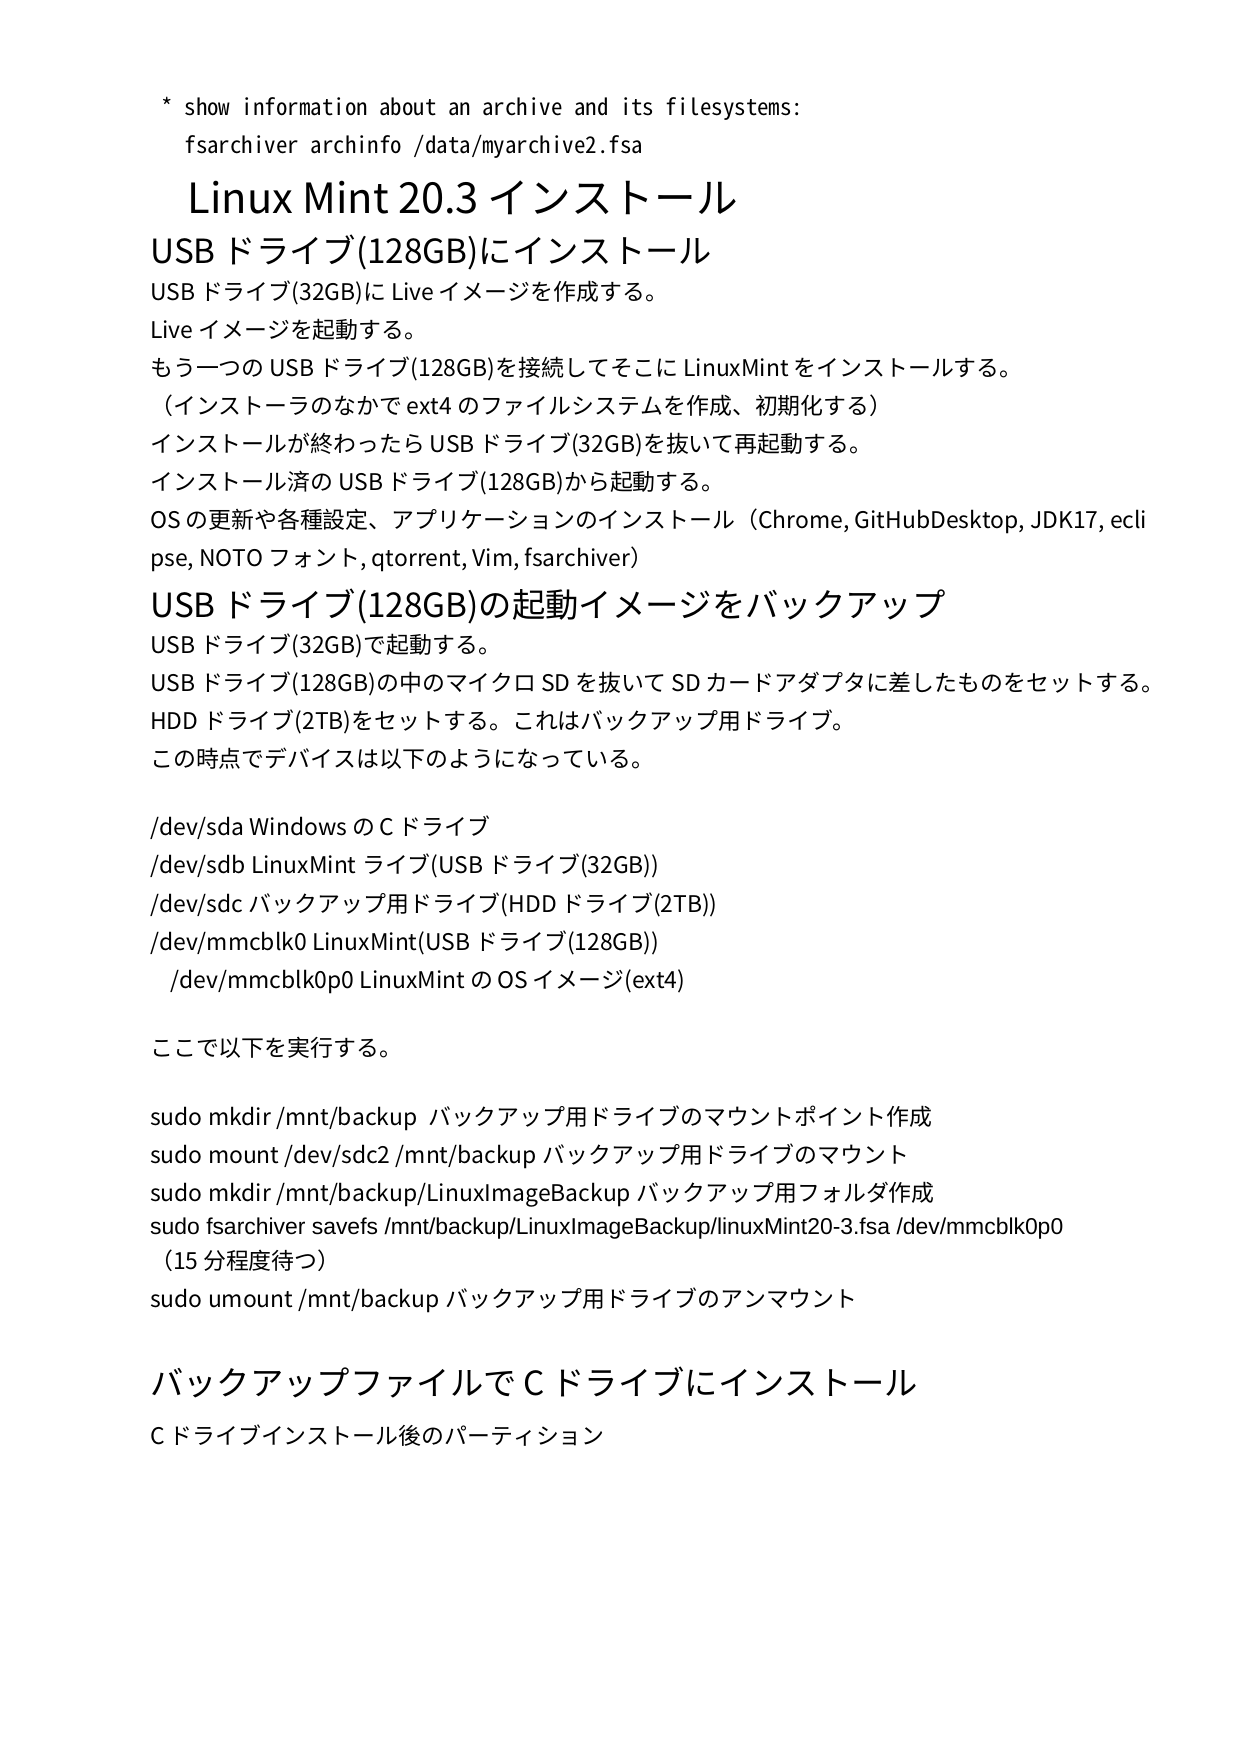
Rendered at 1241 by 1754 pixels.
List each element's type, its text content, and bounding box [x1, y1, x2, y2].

list USBドライブ(128GB)の中のマイクロSDを抜いてSDカードアダプタに差したものをセットする。 [150, 665, 1152, 698]
list もう一つのUSBドライブ(128GB)を接続してそこにLinuxMintをインストールする。 [150, 349, 1152, 383]
text sudo umount /mnt/backup バックアップ用ドライブのアンマウント [150, 1281, 1152, 1314]
list fsarchiver archinfo /data/myarchive2.fsa [150, 127, 1152, 160]
text sudo fsarchiver savefs /mnt/backup/LinuxImageBackup/linuxMint20-3.fsa /dev/mmcblk0p0 [150, 1213, 1152, 1239]
list （インストーラのなかでext4のファイルシステムを作成、初期化する） [150, 388, 1152, 421]
text sudo mkdir /mnt/backup/LinuxImageBackup バックアップ用フォルダ作成 [150, 1175, 1152, 1208]
list /dev/sdb LinuxMint ライブ(USBドライブ(32GB)) [150, 847, 1152, 881]
list /dev/sdc バックアップ用ドライブ(HDDドライブ(2TB)) [150, 886, 1152, 919]
text sudo mkdir /mnt/backup バックアップ用ドライブのマウントポイント作成 [150, 1098, 1152, 1132]
list HDDドライブ(2TB)をセットする。これはバックアップ用ドライブ。 [150, 703, 1152, 736]
text ここで以下を実行する。 [150, 1030, 1152, 1063]
subtitle Linux Mint 20.3インストール [187, 165, 1152, 225]
text sudo mount /dev/sdc2 /mnt/backup バックアップ用ドライブのマウント [150, 1137, 1152, 1170]
list /dev/mmcblk0p0 LinuxMintのOSイメージ(ext4) [150, 962, 1152, 995]
list インストール済のUSBドライブ(128GB)から起動する。 [150, 464, 1152, 497]
list USBドライブ(32GB)にLiveイメージを作成する。 [150, 273, 1152, 307]
list /dev/sda WindowsのCドライブ [150, 809, 1152, 842]
list OSの更新や各種設定、アプリケーションのインストール（Chrome, GitHubDesktop, JDK17, eclipse, NOTOフォント, qtorrent, Vim, fsarchiver） [150, 502, 1152, 573]
subtitle バックアップファイルでCドライブにインストール [150, 1357, 1152, 1405]
subtitle USBドライブ(128GB)の起動イメージをバックアップ [150, 578, 1152, 627]
list インストールが終わったらUSBドライブ(32GB)を抜いて再起動する。 [150, 426, 1152, 459]
list /dev/mmcblk0 LinuxMint(USBドライブ(128GB)) [150, 924, 1152, 957]
list この時点でデバイスは以下のようになっている。 [150, 741, 1152, 774]
list * show information about an archive and its filesystems: [150, 88, 1152, 122]
text （15分程度待つ） [150, 1243, 1152, 1276]
list USBドライブ(32GB)で起動する。 [150, 627, 1152, 660]
text Cドライブインストール後のパーティション [150, 1417, 1152, 1451]
subtitle USBドライブ(128GB)にインストール [150, 225, 1152, 273]
list Liveイメージを起動する。 [150, 311, 1152, 345]
